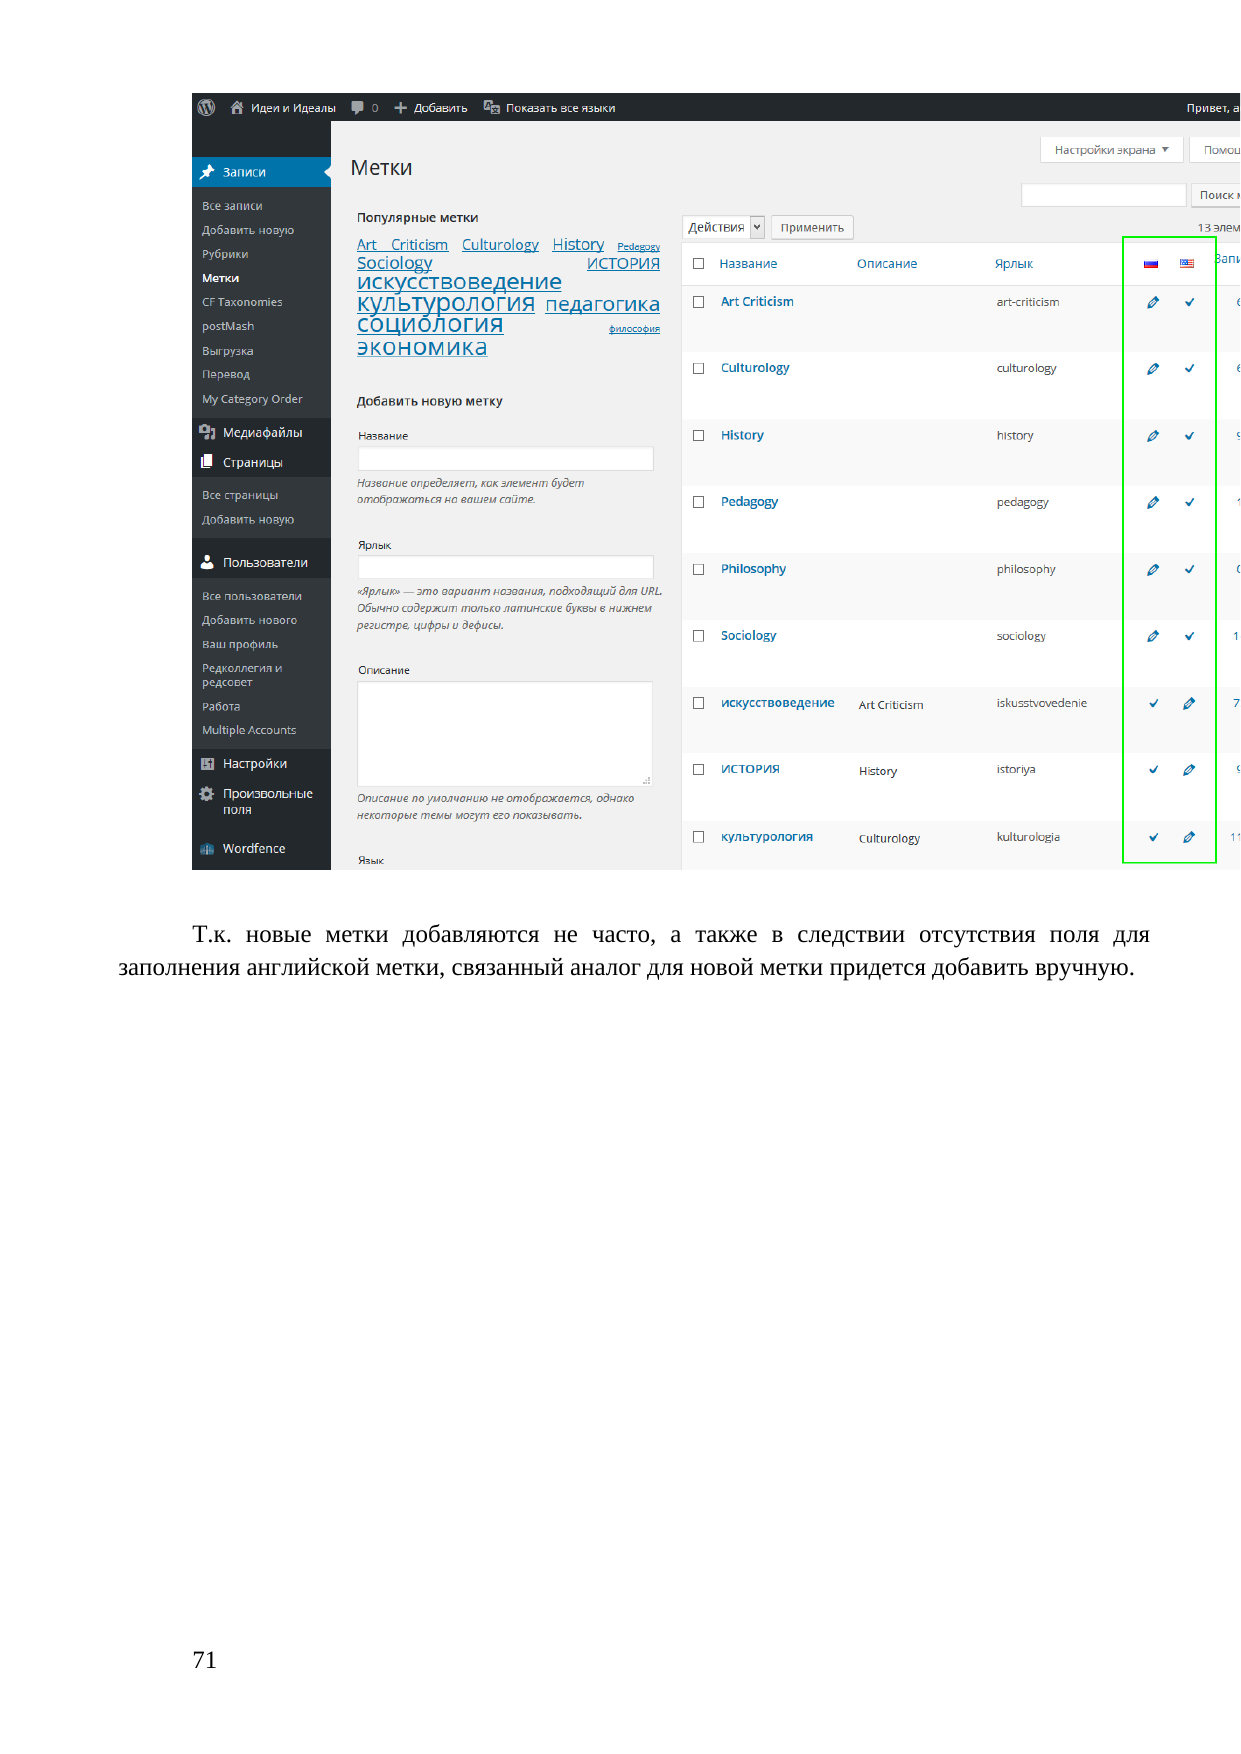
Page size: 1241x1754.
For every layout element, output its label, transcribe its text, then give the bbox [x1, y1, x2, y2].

text Т.к. новые метки добавляются не часто, а также в следствии отсутствия поля для заполнения английской метки, связанный аналог для новой метки придется добавить вручную. [118, 919, 1152, 981]
picture [203, 165, 213, 176]
picture [192, 93, 1241, 870]
